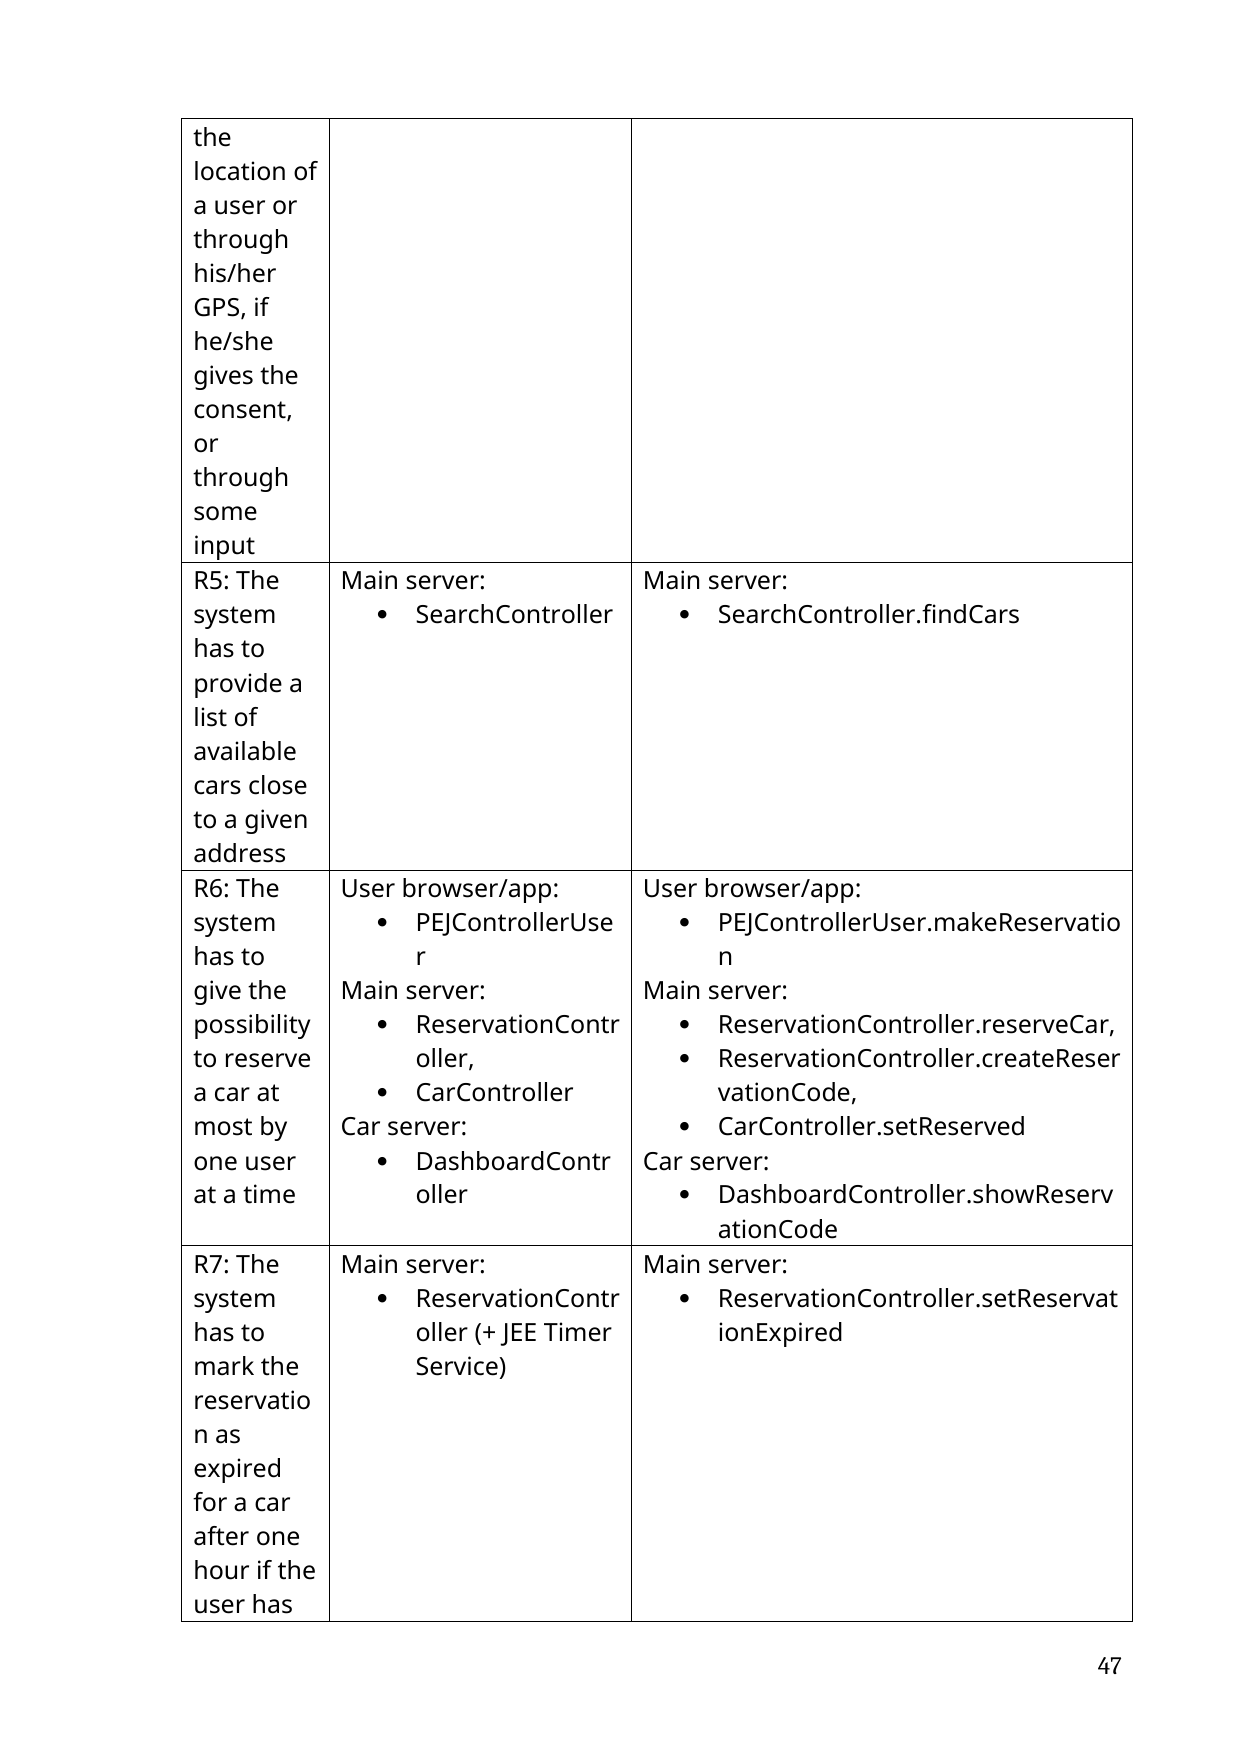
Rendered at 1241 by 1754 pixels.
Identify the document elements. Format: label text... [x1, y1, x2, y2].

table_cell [182, 1246, 329, 1621]
table_cell User browser/app: PEJControllerUser Main server: ReservationController, CarController Car server: DashboardController [330, 871, 631, 1245]
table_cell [632, 119, 1132, 562]
table_cell R6: The system has to give the possibility to reserve a car at most by one user at a time [182, 871, 329, 1245]
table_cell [330, 119, 631, 562]
table_cell R5: The system has to provide a list of available cars close to a given address [182, 563, 329, 869]
table_cell User browser/app: PEJControllerUser.makeReservation Main server: ReservationController.reserveCar, ReservationController.createReservationCode, CarController.setReserved Car server: DashboardController.showReservationCode [632, 871, 1132, 1245]
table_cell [182, 119, 329, 562]
table_cell Main server: SearchController.findCars [632, 563, 1132, 869]
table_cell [632, 1246, 1132, 1621]
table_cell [330, 1246, 631, 1621]
table_cell Main server: SearchController [330, 563, 631, 869]
